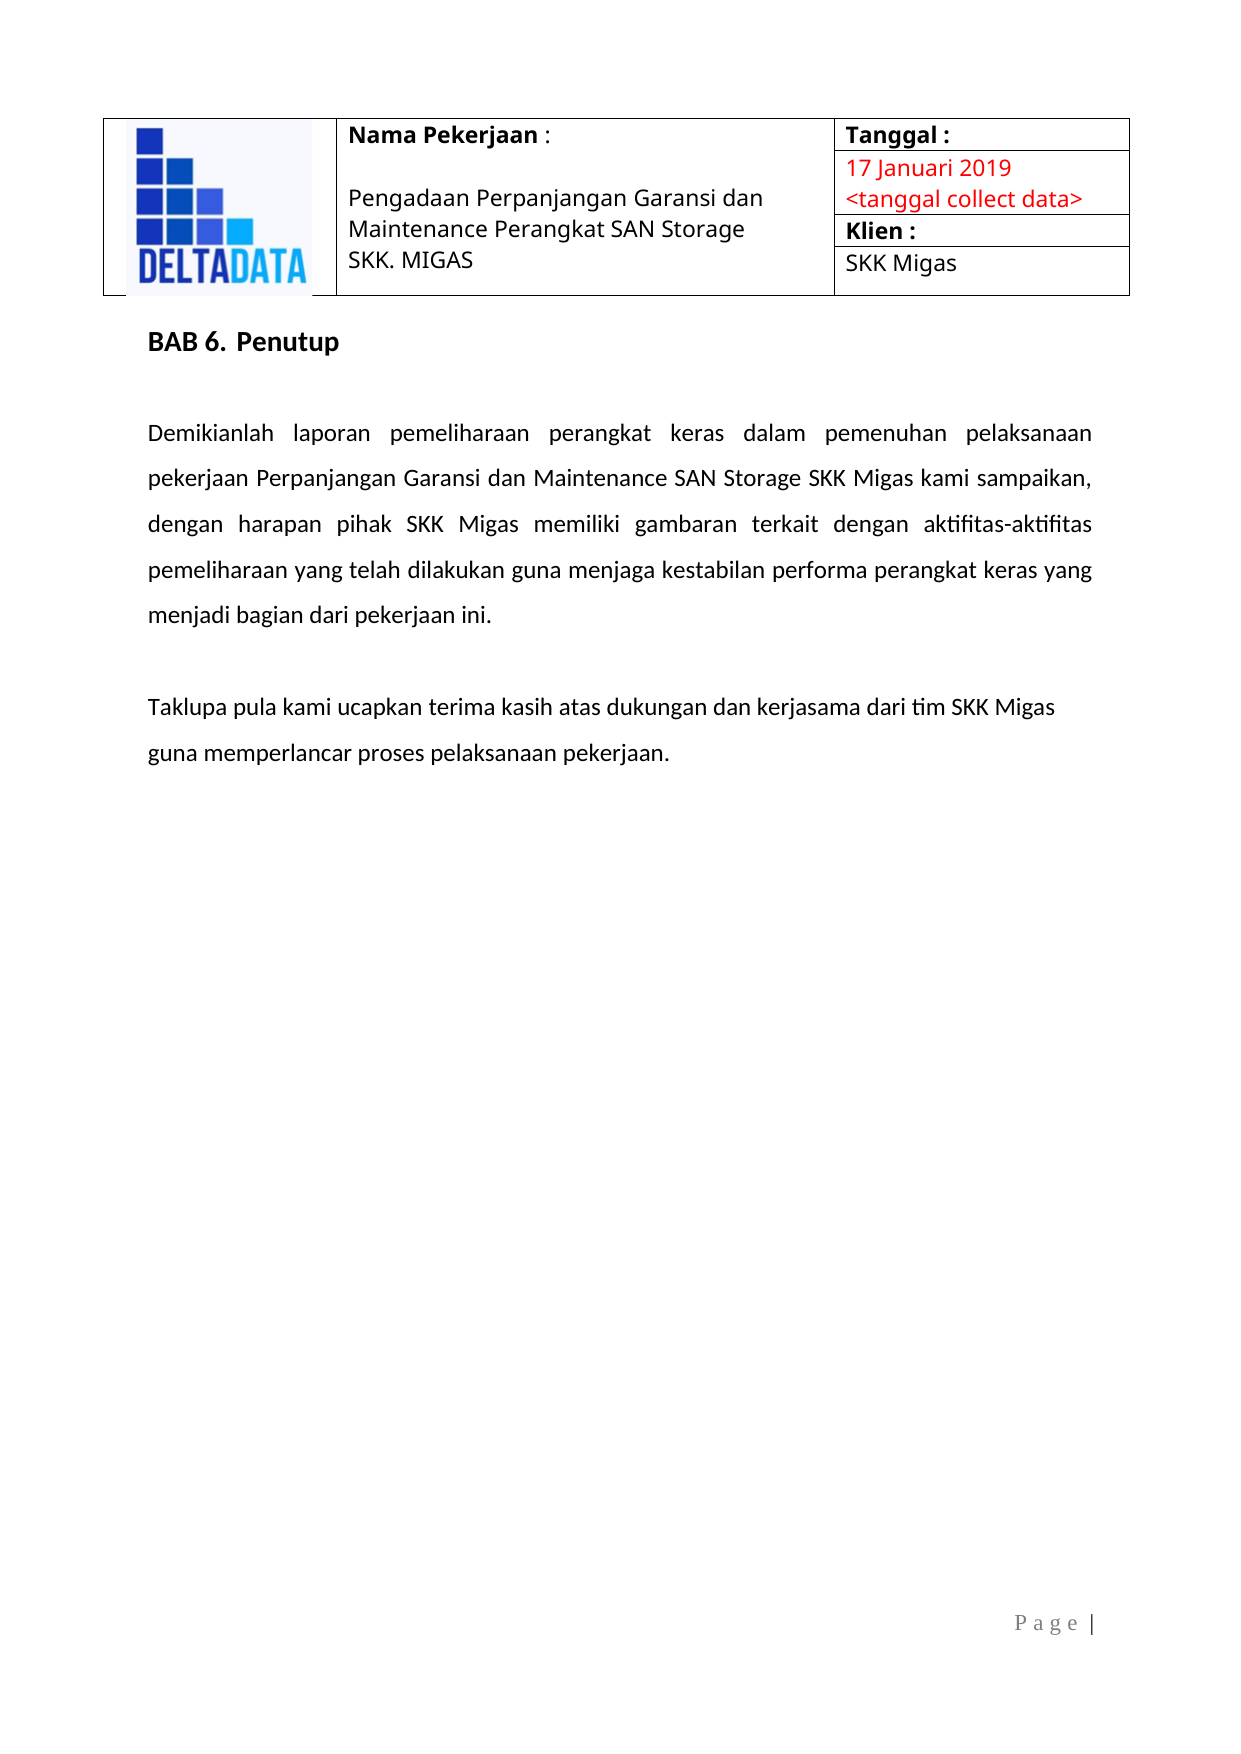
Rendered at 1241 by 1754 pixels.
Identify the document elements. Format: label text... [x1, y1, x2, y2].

subtitle Penutup [148, 323, 1092, 358]
picture [126, 119, 313, 296]
text Taklupa pula kami ucapkan terima kasih atas dukungan dan kerjasama dari tim SKK Migas guna memperlancar proses pelaksanaan pekerjaan. [148, 691, 1092, 767]
text Demikianlah laporan pemeliharaan perangkat keras dalam pemenuhan pelaksanaan pekerjaan Perpanjangan Garansi dan Maintenance SAN Storage SKK Migas kami sampaikan, dengan harapan pihak SKK Migas memiliki gambaran terkait dengan aktifitas-aktifitas pemeliharaan yang telah dilakukan guna menjaga kestabilan performa perangkat keras yang menjadi bagian dari pekerjaan ini. [148, 417, 1092, 630]
